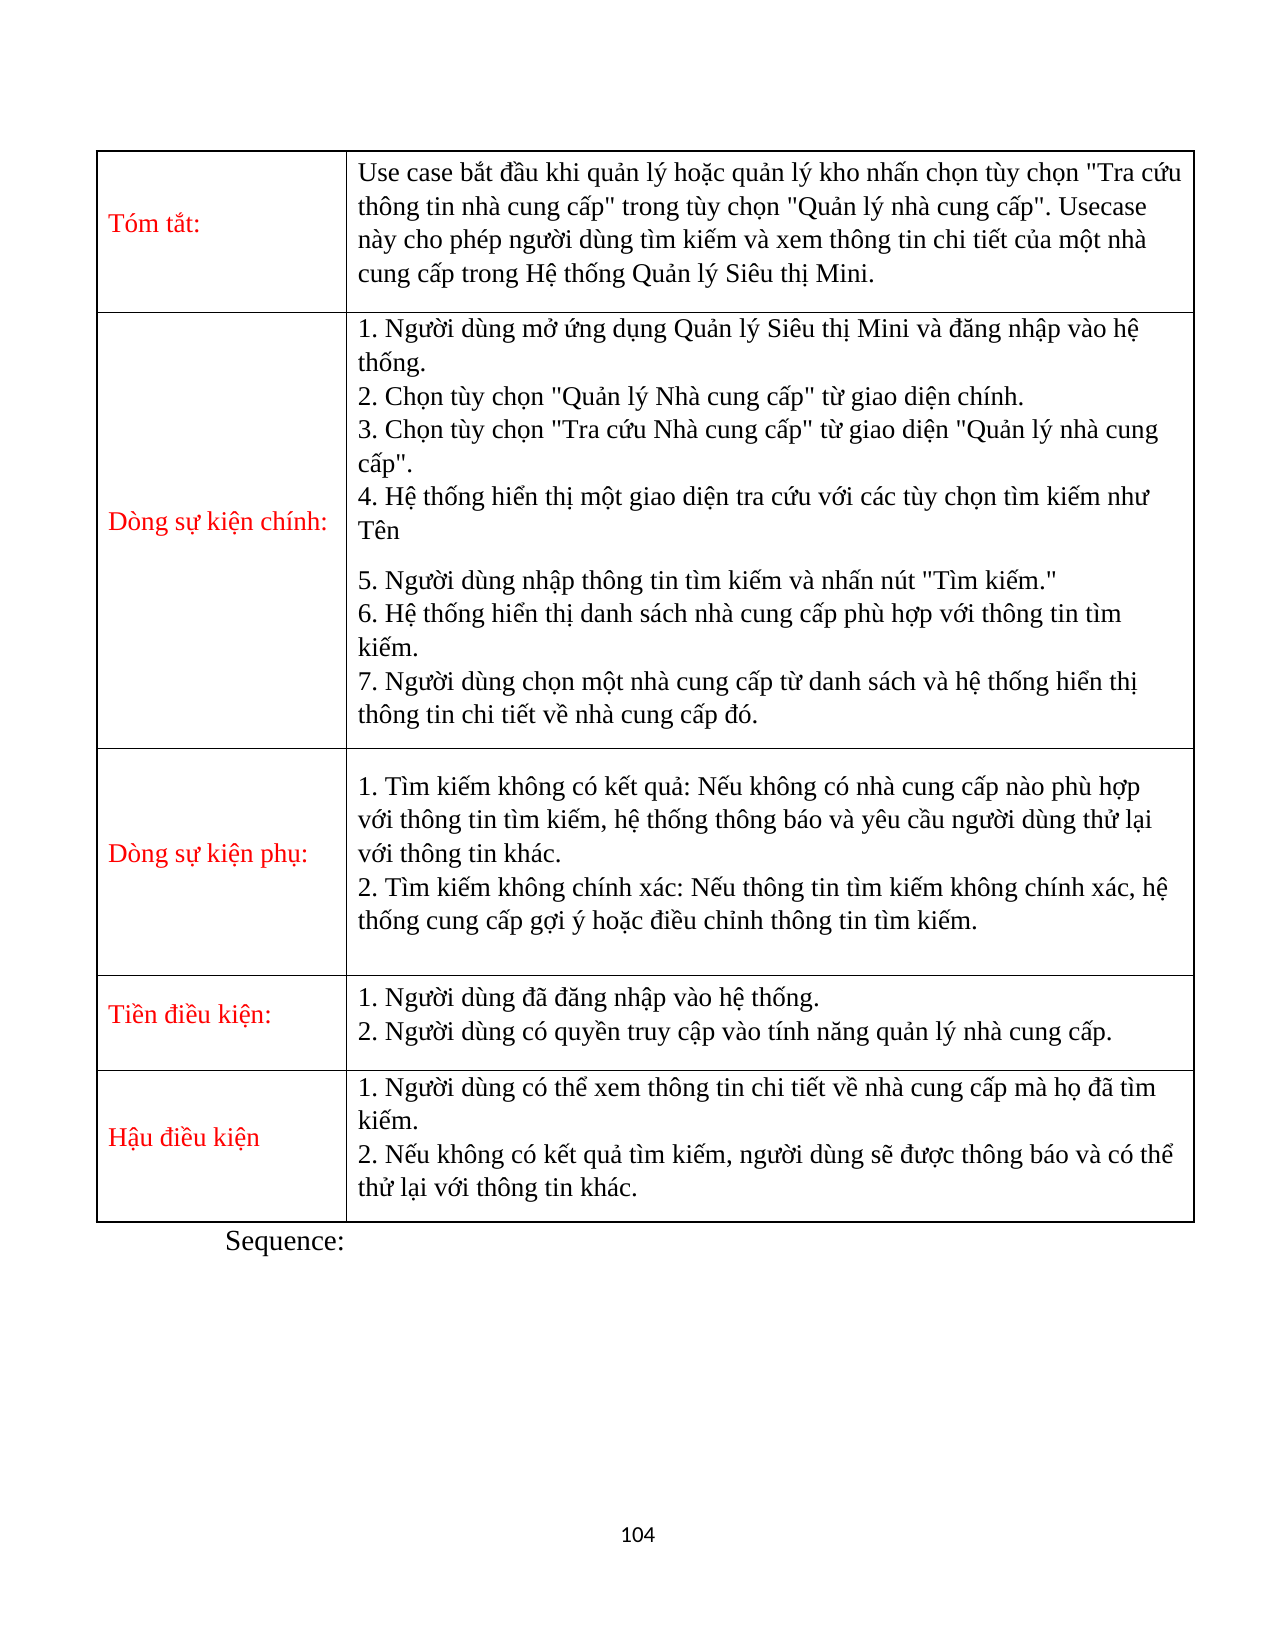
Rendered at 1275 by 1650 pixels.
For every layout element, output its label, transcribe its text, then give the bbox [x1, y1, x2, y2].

table_cell Dòng sự kiện chính: [98, 313, 346, 748]
table_cell 1. Người dùng có thể xem thông tin chi tiết về nhà cung cấp mà họ đã tìm kiếm. 2. Nếu không có kết quả tìm kiếm, người dùng sẽ được thông báo và có thể thử lại với thông tin khác. [347, 1071, 1193, 1221]
table_cell Dòng sự kiện phụ: [98, 749, 346, 975]
table_cell 1. Tìm kiếm không có kết quả: Nếu không có nhà cung cấp nào phù hợp với thông tin tìm kiếm, hệ thống thông báo và yêu cầu người dùng thử lại với thông tin khác. 2. Tìm kiếm không chính xác: Nếu thông tin tìm kiếm không chính xác, hệ thống cung cấp gợi ý hoặc điều chỉnh thông tin tìm kiếm. [347, 749, 1193, 975]
list Sequence: [225, 1223, 1125, 1257]
table_cell Hậu điều kiện [98, 1071, 346, 1221]
table_cell 1. Người dùng đã đăng nhập vào hệ thống. 2. Người dùng có quyền truy cập vào tính năng quản lý nhà cung cấp. [347, 976, 1193, 1069]
table_cell Tiền điều kiện: [98, 976, 346, 1069]
table_cell 1. Người dùng mở ứng dụng Quản lý Siêu thị Mini và đăng nhập vào hệ thống. 2. Chọn tùy chọn "Quản lý Nhà cung cấp" từ giao diện chính. 3. Chọn tùy chọn "Tra cứu Nhà cung cấp" từ giao diện "Quản lý nhà cung cấp". 4. Hệ thống hiển thị một giao diện tra cứu với các tùy chọn tìm kiếm như Tên 5. Người dùng nhập thông tin tìm kiếm và nhấn nút "Tìm kiếm." 6. Hệ thống hiển thị danh sách nhà cung cấp phù hợp với thông tin tìm kiếm. 7. Người dùng chọn một nhà cung cấp từ danh sách và hệ thống hiển thị thông tin chi tiết về nhà cung cấp đó. [347, 313, 1193, 748]
table_header Use case bắt đầu khi quản lý hoặc quản lý kho nhấn chọn tùy chọn "Tra cứu thông tin nhà cung cấp" trong tùy chọn "Quản lý nhà cung cấp". Usecase này cho phép người dùng tìm kiếm và xem thông tin chi tiết của một nhà cung cấp trong Hệ thống Quản lý Siêu thị Mini. [347, 152, 1193, 312]
table_header Tóm tắt: [98, 152, 346, 312]
